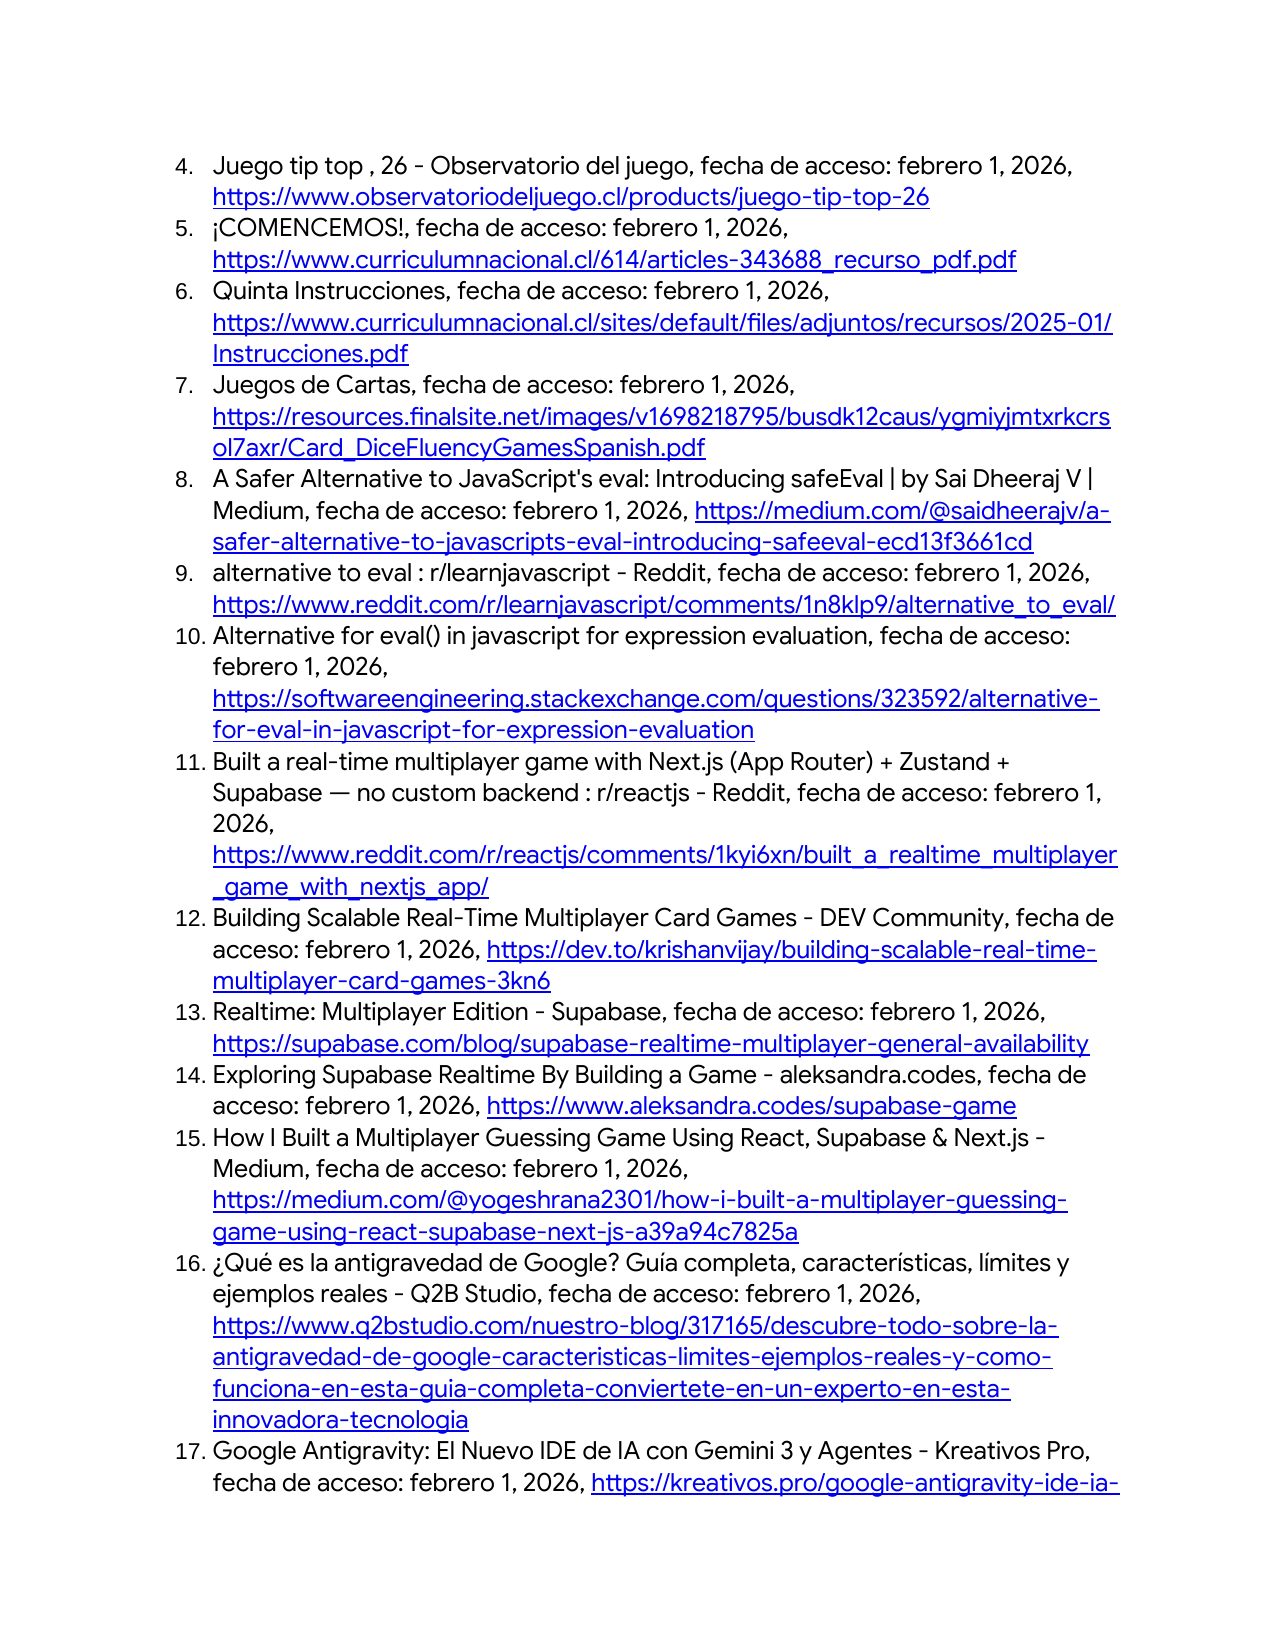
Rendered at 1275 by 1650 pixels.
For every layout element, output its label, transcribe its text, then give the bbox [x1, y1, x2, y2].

list Realtime: Multiplayer Edition - Supabase, fecha de acceso: febrero 1, 2026, https://supabase.com/blog/supabase-realtime-multiplayer-general-availability [175, 997, 1125, 1059]
list Exploring Supabase Realtime By Building a Game - aleksandra.codes, fecha de acceso: febrero 1, 2026, https://www.aleksandra.codes/supabase-game [175, 1059, 1125, 1122]
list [175, 1436, 1125, 1498]
list Juegos de Cartas, fecha de acceso: febrero 1, 2026, https://resources.finalsite.net/images/v1698218795/busdk12caus/ygmiyjmtxrkcrsol7axr/Card_DiceFluencyGamesSpanish.pdf [175, 369, 1125, 463]
list Quinta Instrucciones, fecha de acceso: febrero 1, 2026, https://www.curriculumnacional.cl/sites/default/files/adjuntos/recursos/2025-01/Instrucciones.pdf [175, 275, 1125, 369]
list ¡COMENCEMOS!, fecha de acceso: febrero 1, 2026, https://www.curriculumnacional.cl/614/articles-343688_recurso_pdf.pdf [175, 213, 1125, 275]
list Building Scalable Real-Time Multiplayer Card Games - DEV Community, fecha de acceso: febrero 1, 2026, https://dev.to/krishanvijay/building-scalable-real-time-multiplayer-card-games-3kn6 [175, 902, 1125, 997]
list A Safer Alternative to JavaScript's eval: Introducing safeEval | by Sai Dheeraj V | Medium, fecha de acceso: febrero 1, 2026, https://medium.com/@saidheerajv/a-safer-alternative-to-javascripts-eval-introducing-safeeval-ecd13f3661cd [175, 463, 1125, 558]
list ¿Qué es la antigravedad de Google? Guía completa, características, límites y ejemplos reales - Q2B Studio, fecha de acceso: febrero 1, 2026, https://www.q2bstudio.com/nuestro-blog/317165/descubre-todo-sobre-la-antigravedad-de-google-caracteristicas-limites-ejemplos-reales-y-como-funciona-en-esta-guia-completa-conviertete-en-un-experto-en-esta-innovadora-tecnologia [175, 1247, 1125, 1436]
list Juego tip top , 26 - Observatorio del juego, fecha de acceso: febrero 1, 2026, https://www.observatoriodeljuego.cl/products/juego-tip-top-26 [175, 150, 1125, 213]
list alternative to eval : r/learnjavascript - Reddit, fecha de acceso: febrero 1, 2026, https://www.reddit.com/r/learnjavascript/comments/1n8klp9/alternative_to_eval/ [175, 558, 1125, 620]
list Alternative for eval() in javascript for expression evaluation, fecha de acceso: febrero 1, 2026, https://softwareengineering.stackexchange.com/questions/323592/alternative-for-eval-in-javascript-for-expression-evaluation [175, 620, 1125, 746]
list How I Built a Multiplayer Guessing Game Using React, Supabase & Next.js - Medium, fecha de acceso: febrero 1, 2026, https://medium.com/@yogeshrana2301/how-i-built-a-multiplayer-guessing-game-using-react-supabase-next-js-a39a94c7825a [175, 1122, 1125, 1247]
list Built a real-time multiplayer game with Next.js (App Router) + Zustand + Supabase — no custom backend : r/reactjs - Reddit, fecha de acceso: febrero 1, 2026, https://www.reddit.com/r/reactjs/comments/1kyi6xn/built_a_realtime_multiplayer_game_with_nextjs_app/ [175, 746, 1125, 902]
